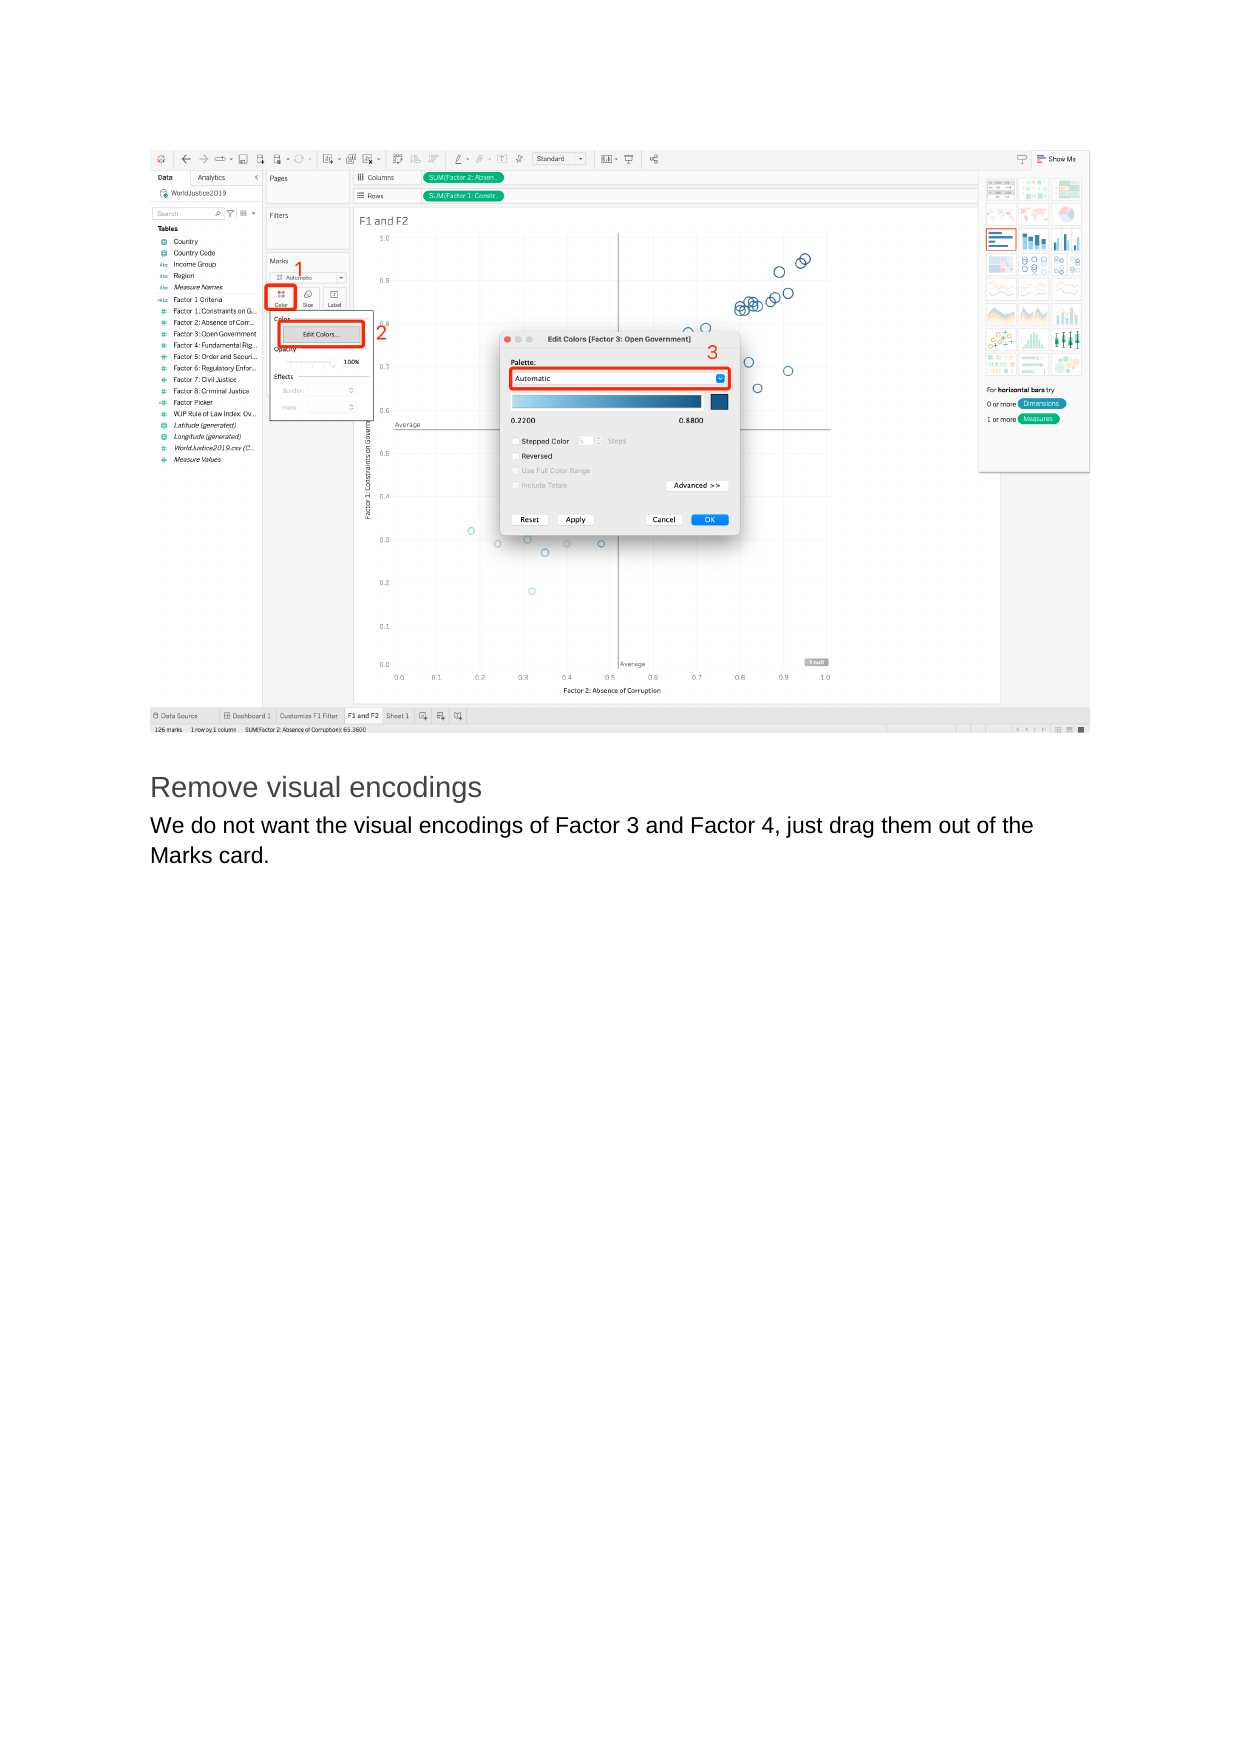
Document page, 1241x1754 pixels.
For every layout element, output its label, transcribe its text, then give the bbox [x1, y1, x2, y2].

subtitle Remove visual encodings [150, 770, 1090, 804]
text We do not want the visual encodings of Factor 3 and Factor 4, just drag them out of the Marks card. [150, 812, 1090, 869]
picture [150, 150, 1091, 733]
